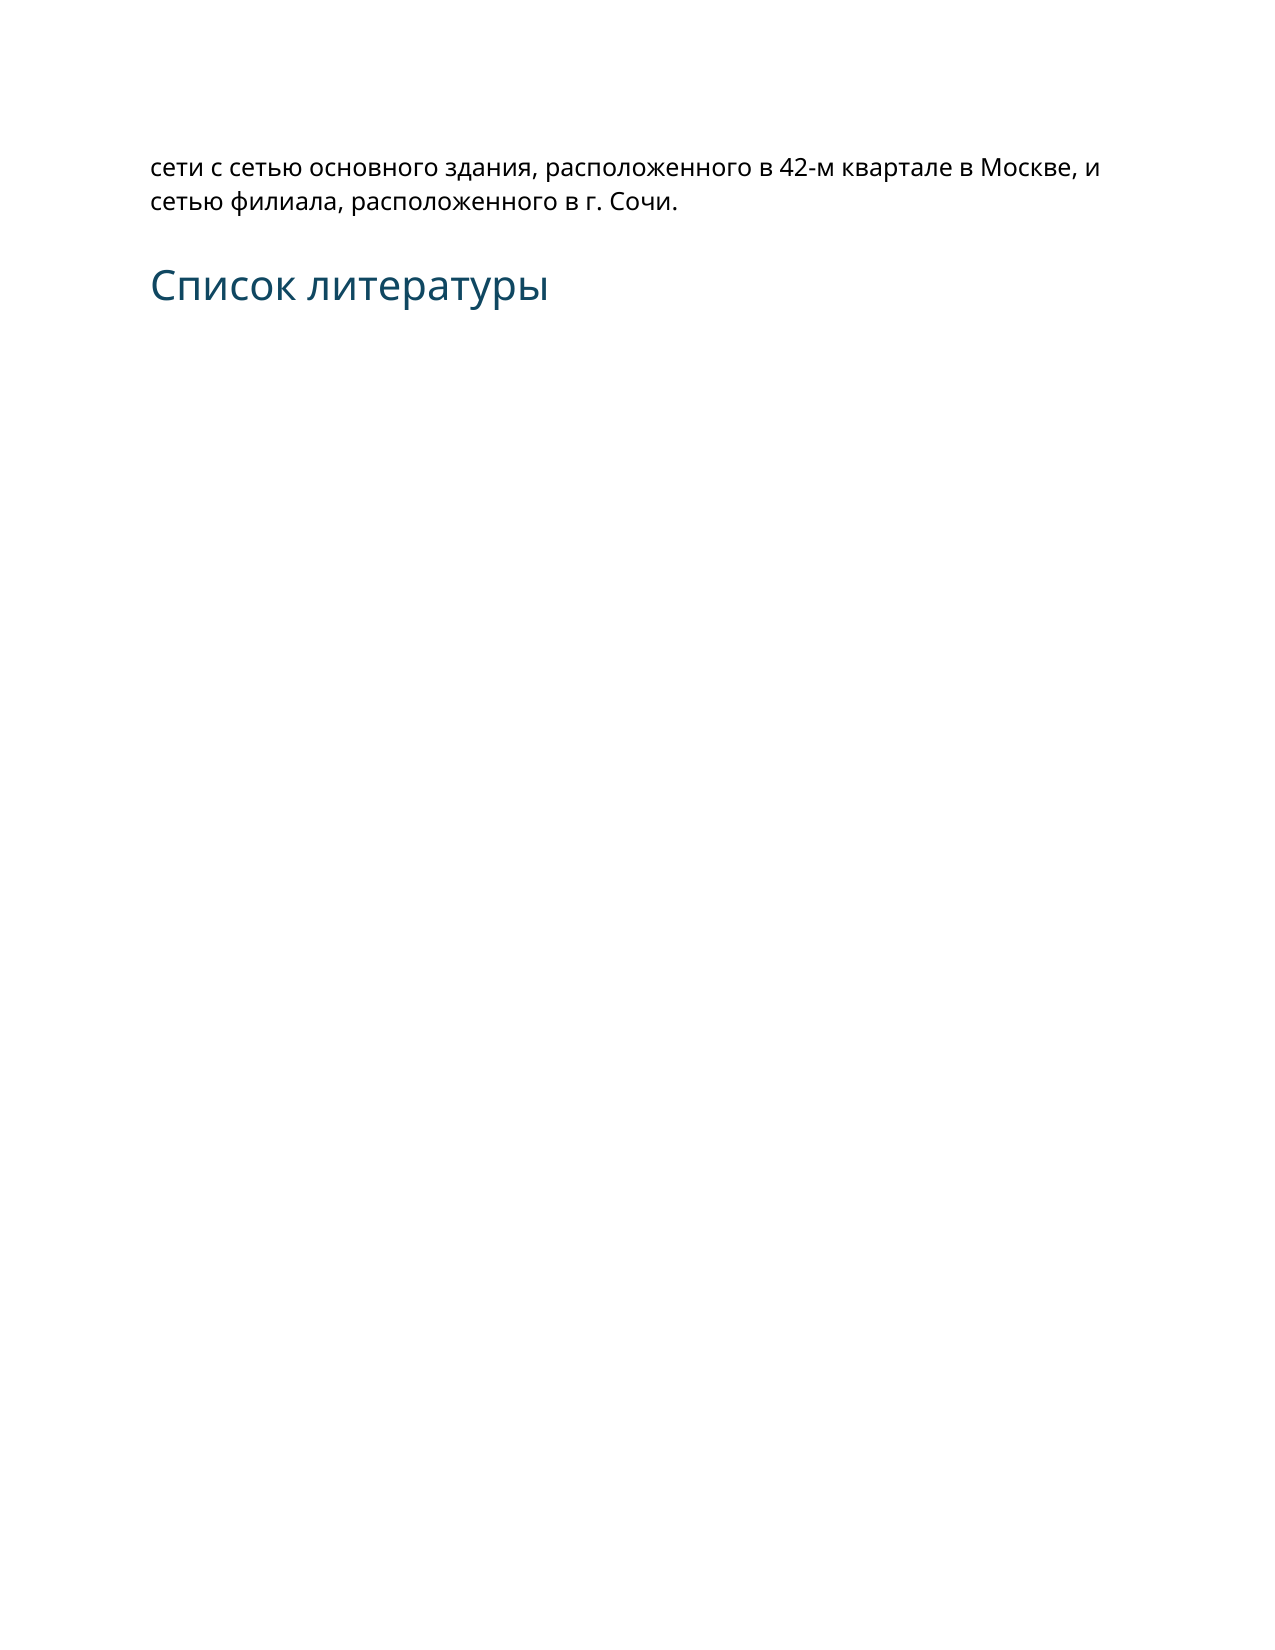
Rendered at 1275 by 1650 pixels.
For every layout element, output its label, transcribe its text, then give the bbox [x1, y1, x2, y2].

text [150, 150, 1125, 218]
subtitle Список литературы [150, 256, 1125, 312]
